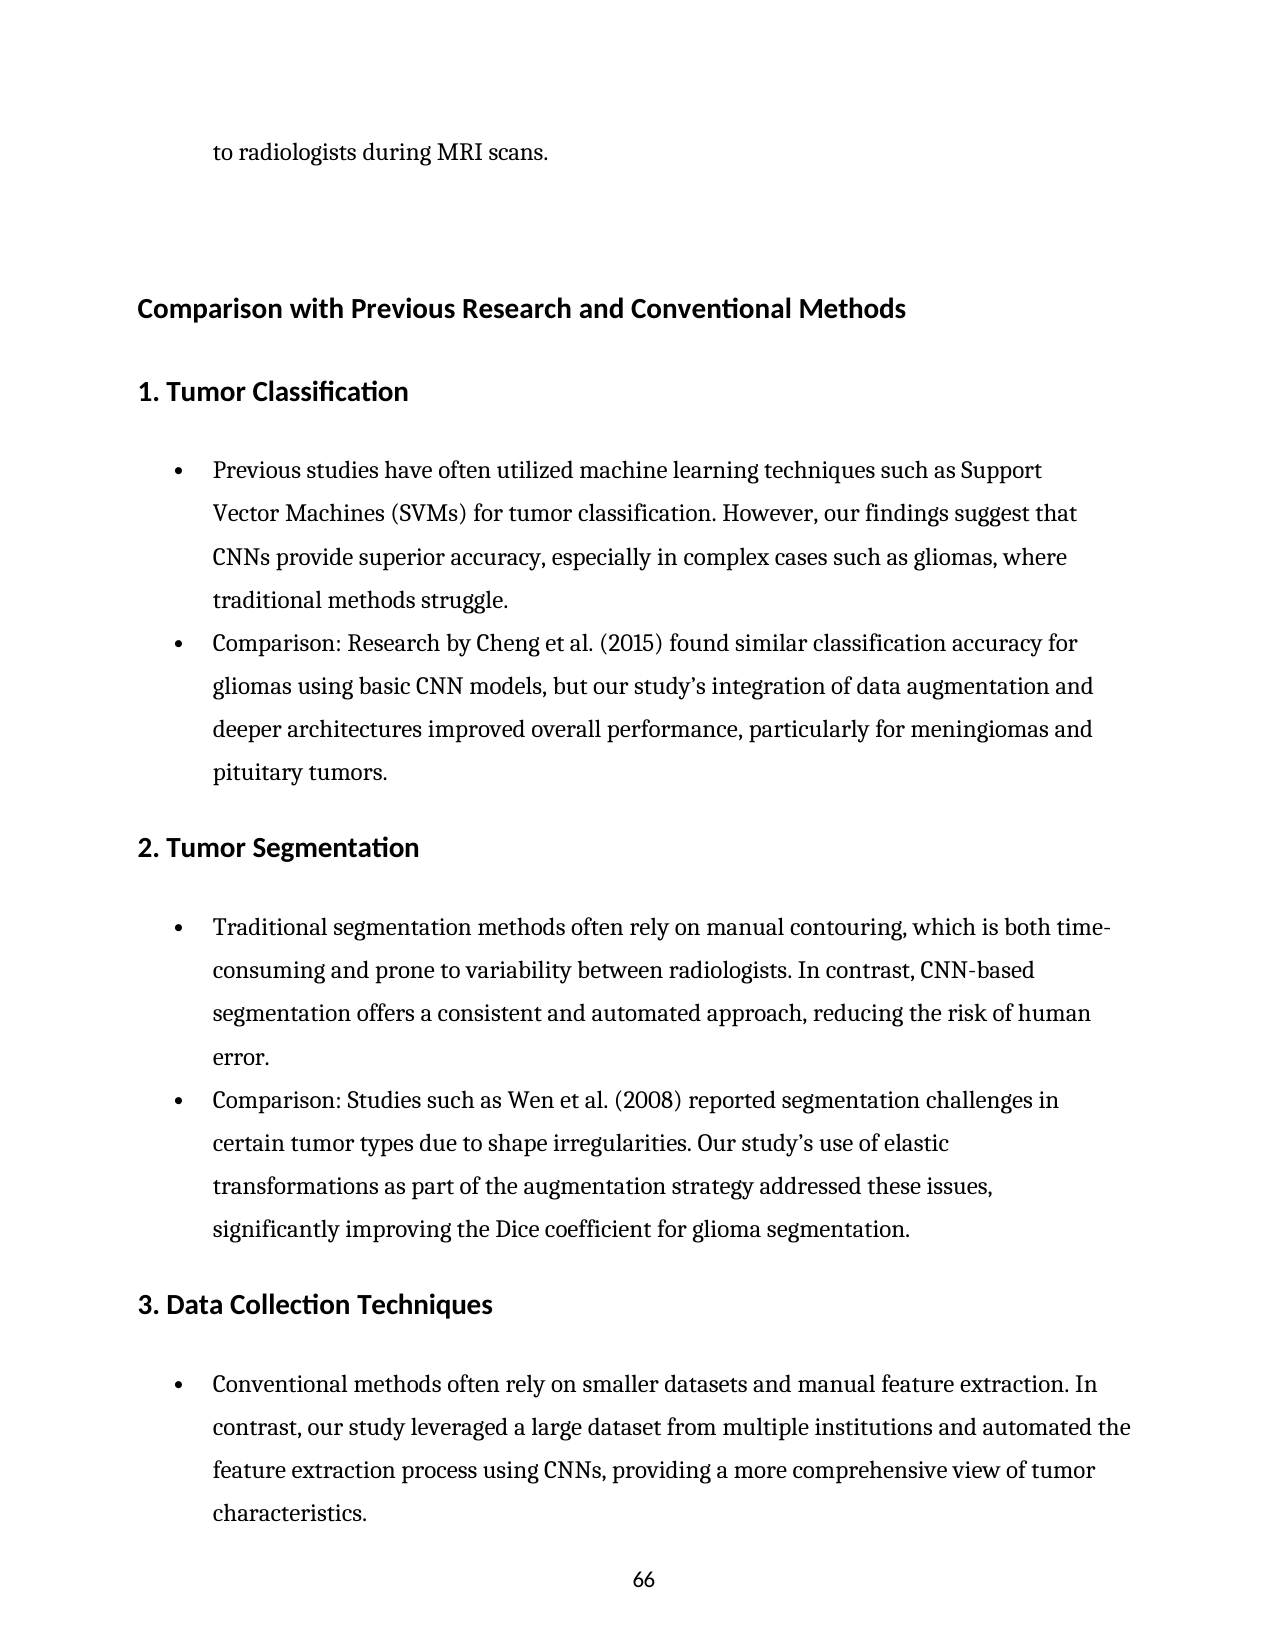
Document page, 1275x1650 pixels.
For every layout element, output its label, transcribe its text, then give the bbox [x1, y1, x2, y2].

text to radiologists during MRI scans. [213, 138, 1164, 166]
list Tumor Classification [137, 373, 1164, 409]
list Comparison: Research by Cheng et al. (2015) found similar classification accuracy for gliomas using basic CNN models, but our study’s integration of data augmentation and deeper architectures improved overall performance, particularly for meningiomas and pituitary tumors. [175, 629, 1134, 787]
list Previous studies have often utilized machine learning techniques such as Support Vector Machines (SVMs) for tumor classification. However, our findings suggest that CNNs provide superior accuracy, especially in complex cases such as gliomas, where traditional methods struggle. [175, 456, 1108, 614]
list Traditional segmentation methods often rely on manual contouring, which is both time- consuming and prone to variability between radiologists. In contrast, CNN-based segmentation offers a consistent and automated approach, reducing the risk of human error. [175, 913, 1147, 1071]
subtitle Comparison with Previous Research and Conventional Methods [137, 290, 1164, 326]
list Comparison: Studies such as Wen et al. (2008) reported segmentation challenges in certain tumor types due to shape irregularities. Our study’s use of elastic transformations as part of the augmentation strategy addressed these issues, significantly improving the Dice coefficient for glioma segmentation. [175, 1086, 1101, 1244]
subtitle Data Collection Techniques [137, 1286, 1164, 1322]
subtitle Tumor Segmentation [137, 829, 1164, 865]
list Conventional methods often rely on smaller datasets and manual feature extraction. In contrast, our study leveraged a large dataset from multiple institutions and automated the feature extraction process using CNNs, providing a more comprehensive view of tumor characteristics. [175, 1369, 1133, 1528]
